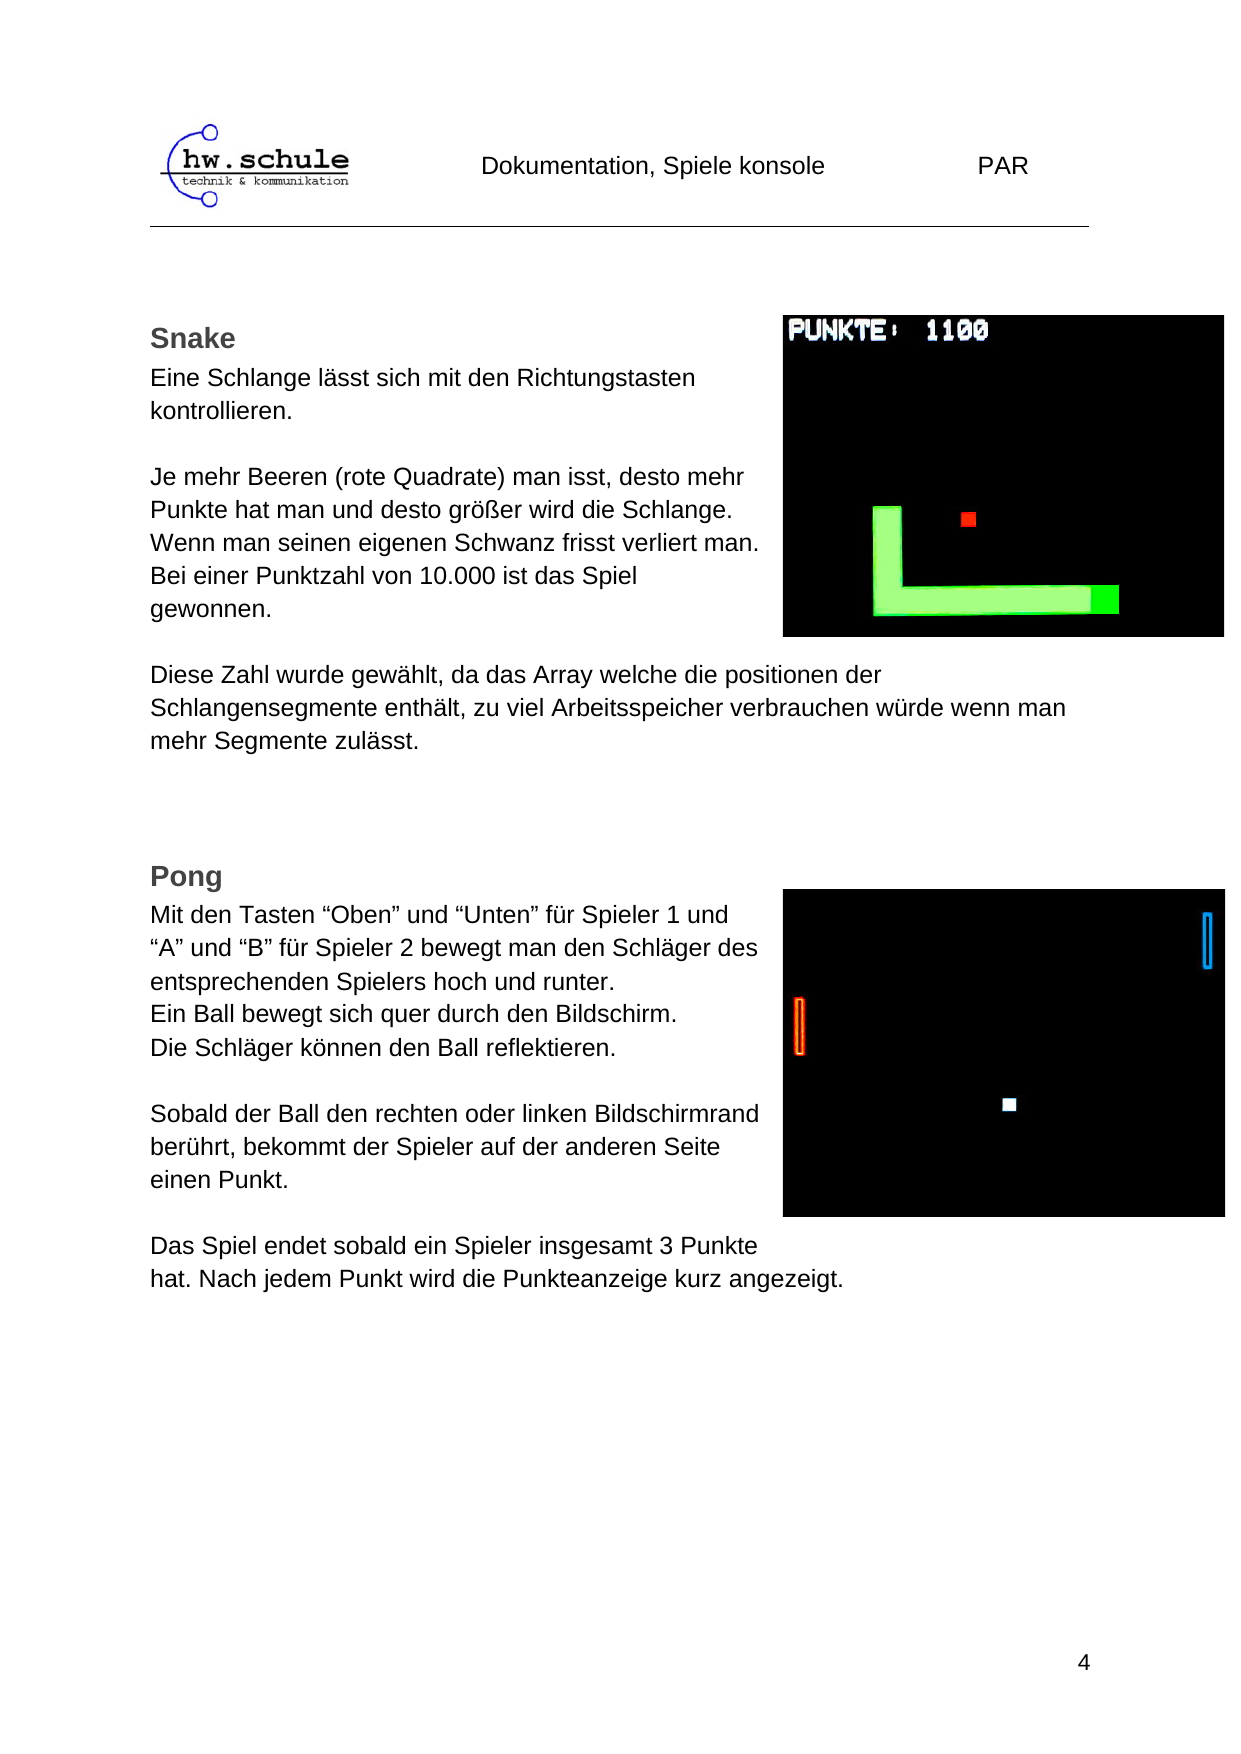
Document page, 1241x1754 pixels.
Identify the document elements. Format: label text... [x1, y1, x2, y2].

text Mit den Tasten “Oben” und “Unten” für Spieler 1 und “A” und “B” für Spieler 2 bewegt man den Schläger des entsprechenden Spielers hoch und runter. [150, 900, 782, 995]
text Bei einer Punktzahl von 10.000 ist das Spiel gewonnen. [150, 561, 782, 623]
text Je mehr Beeren (rote Quadrate) man isst, desto mehr Punkte hat man und desto größer wird die Schlange. [150, 462, 782, 524]
picture [160, 115, 349, 216]
text Sobald der Ball den rechten oder linken Bildschirmrand berührt, bekommt der Spieler auf der anderen Seite einen Punkt. [150, 1098, 782, 1193]
text Ein Ball bewegt sich quer durch den Bildschirm. [150, 999, 782, 1028]
text Diese Zahl wurde gewählt, da das Array welche die positionen der Schlangensegmente enthält, zu viel Arbeitsspeicher verbrauchen würde wenn man mehr Segmente zulässt. [150, 660, 1090, 755]
picture [782, 315, 1225, 637]
text Die Schläger können den Ball reflektieren. [150, 1032, 782, 1061]
subtitle Pong [150, 858, 1090, 892]
text Das Spiel endet sobald ein Spieler insgesamt 3 Punkte hat. Nach jedem Punkt wird die Punkteanzeige kurz angezeigt. [150, 1231, 1090, 1292]
subtitle Snake [150, 321, 782, 354]
text Wenn man seinen eigenen Schwanz frisst verliert man. [150, 528, 782, 557]
picture [782, 889, 1225, 1217]
text Eine Schlange lässt sich mit den Richtungstasten kontrollieren. [150, 363, 782, 425]
